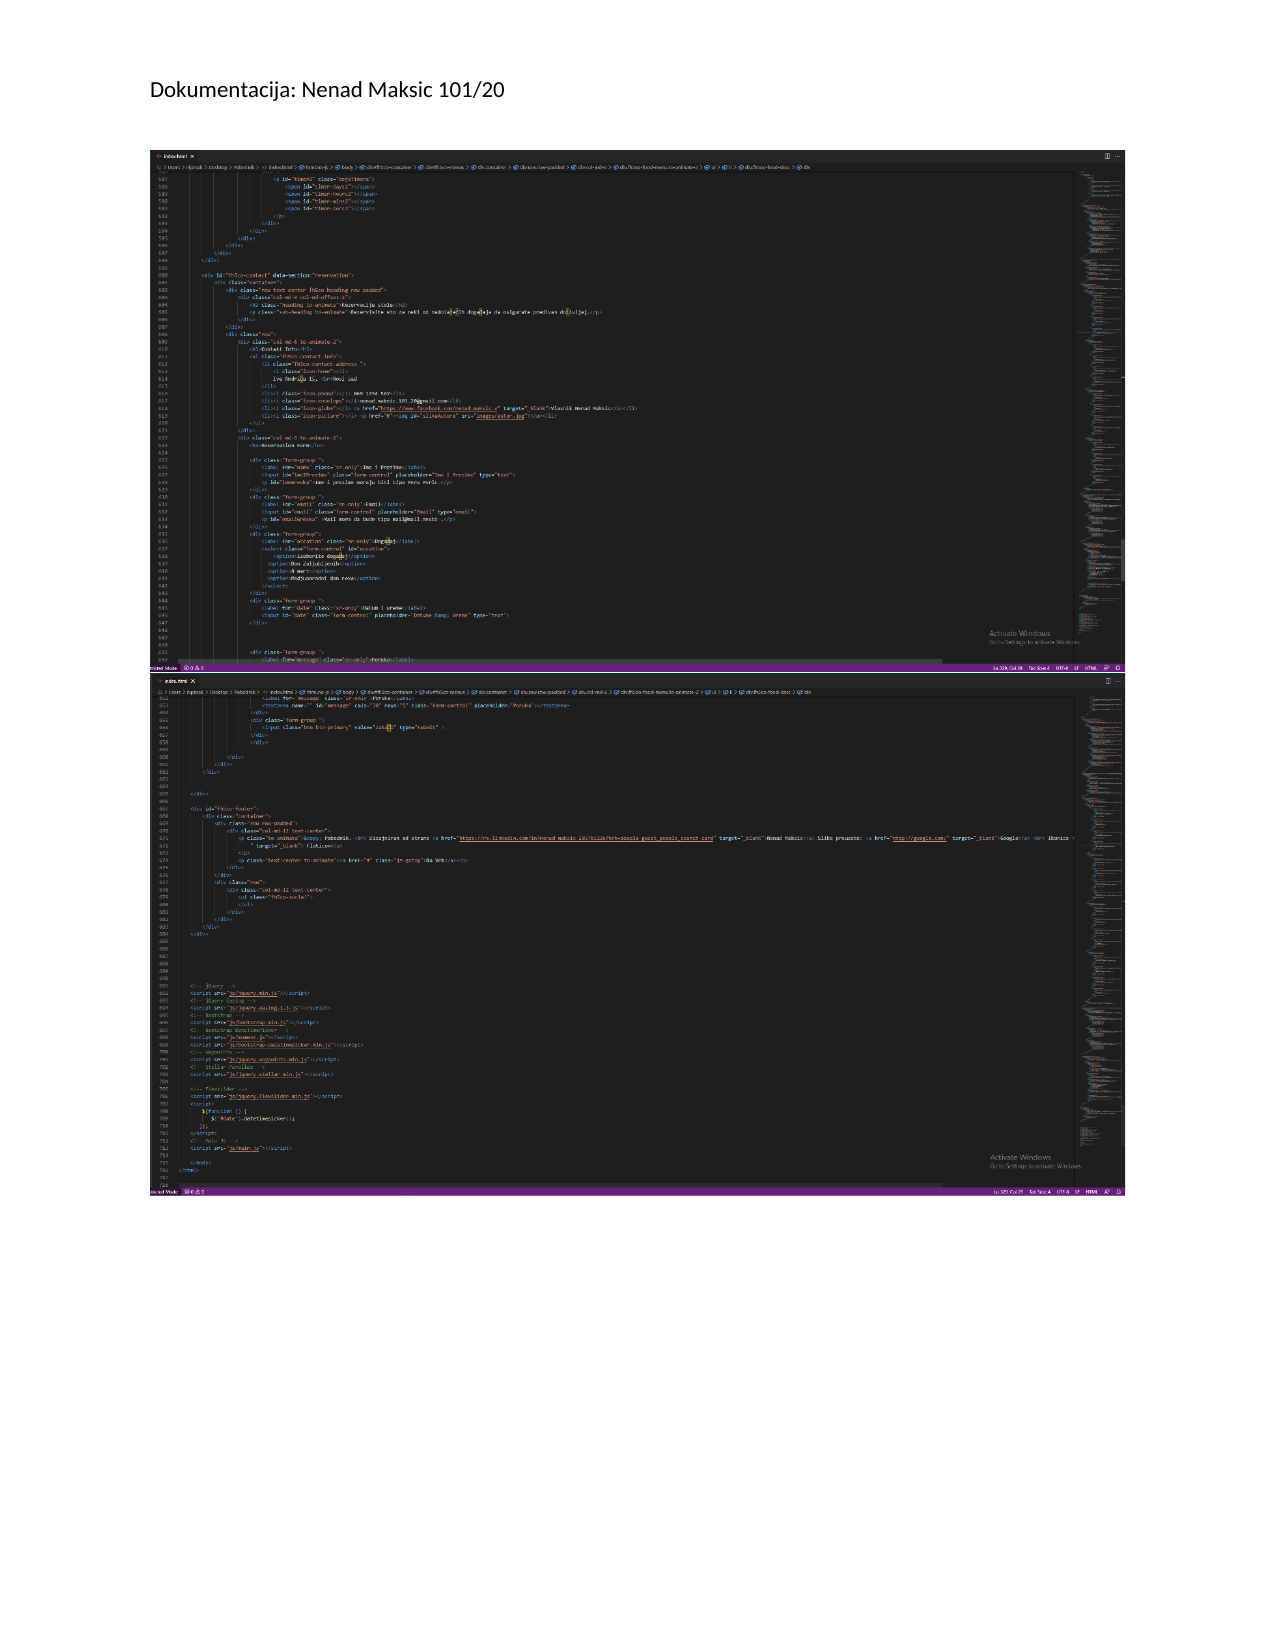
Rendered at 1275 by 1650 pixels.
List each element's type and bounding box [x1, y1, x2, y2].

picture [150, 150, 1125, 672]
picture [150, 673, 1125, 1196]
